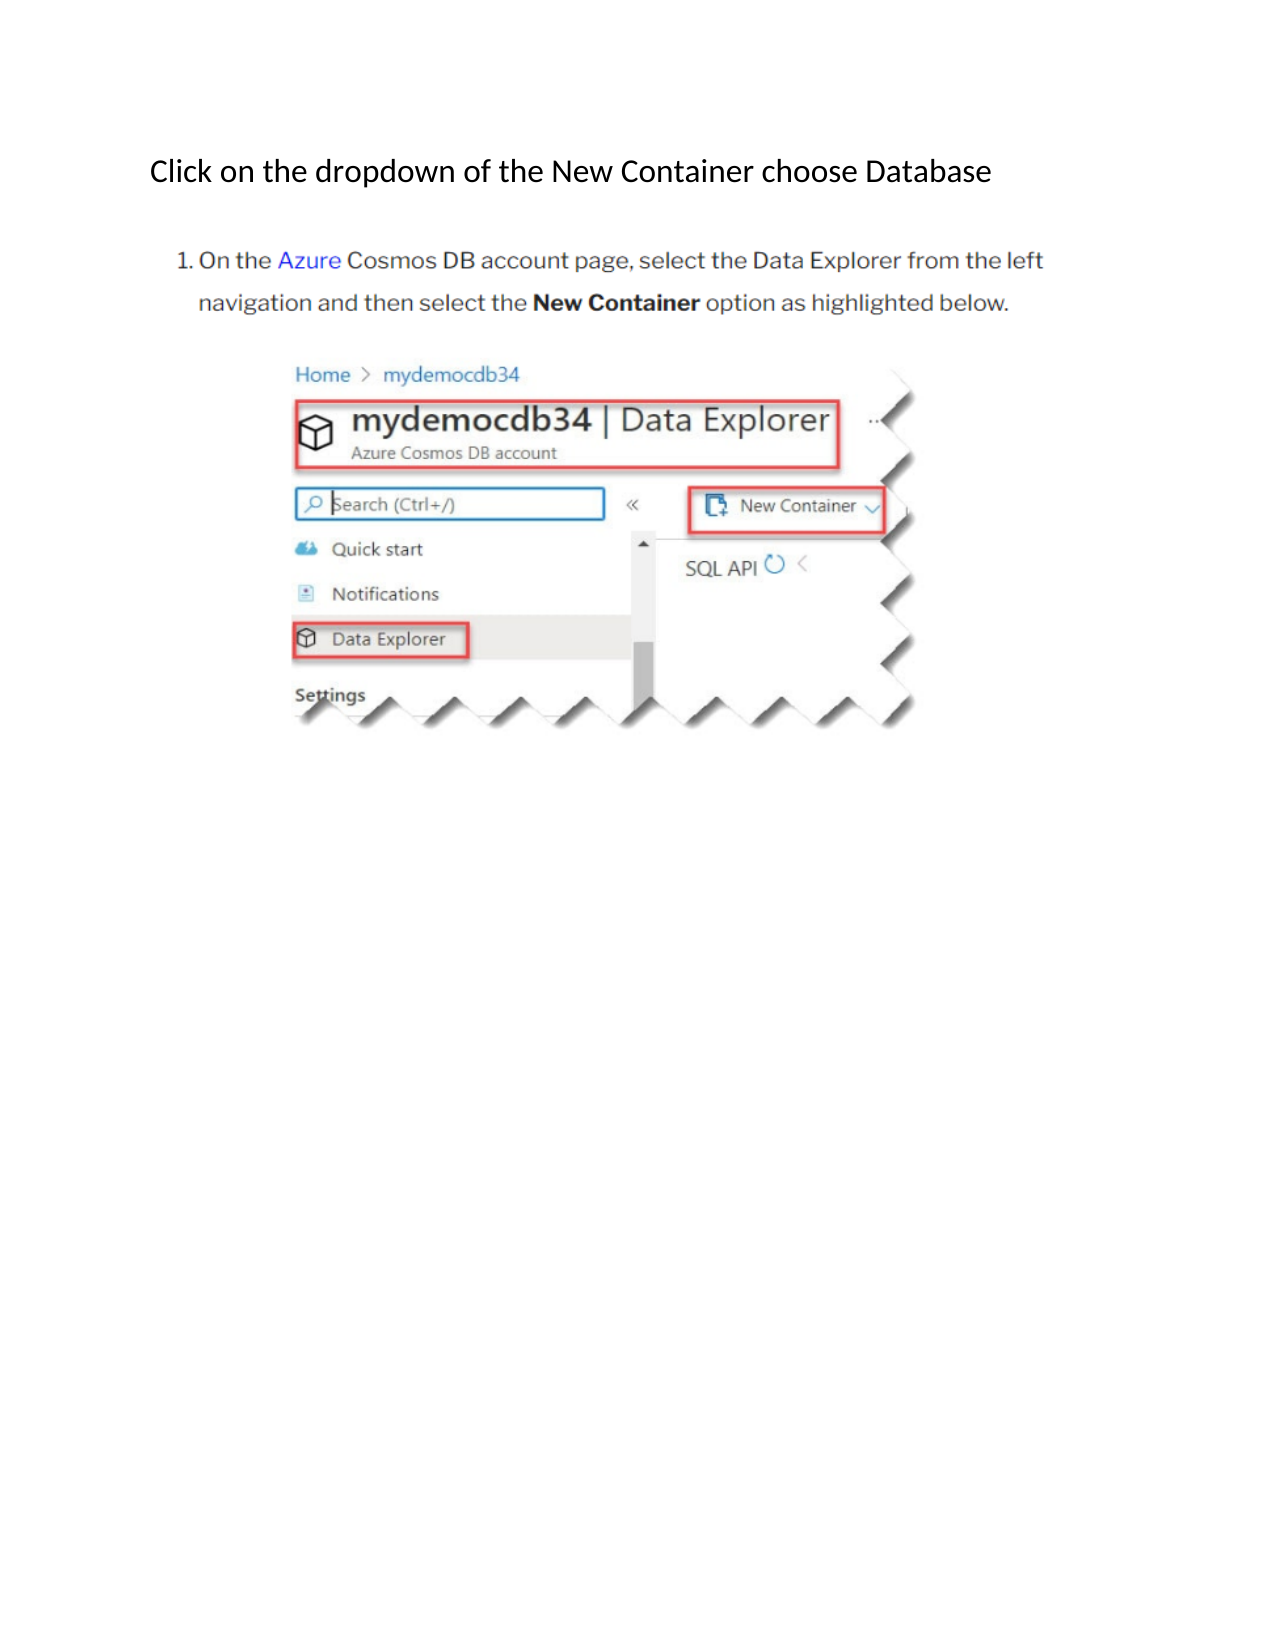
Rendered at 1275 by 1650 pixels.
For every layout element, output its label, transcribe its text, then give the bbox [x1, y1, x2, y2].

text Click on the dropdown of the New Container choose Database [150, 150, 1125, 191]
picture [150, 210, 1052, 738]
